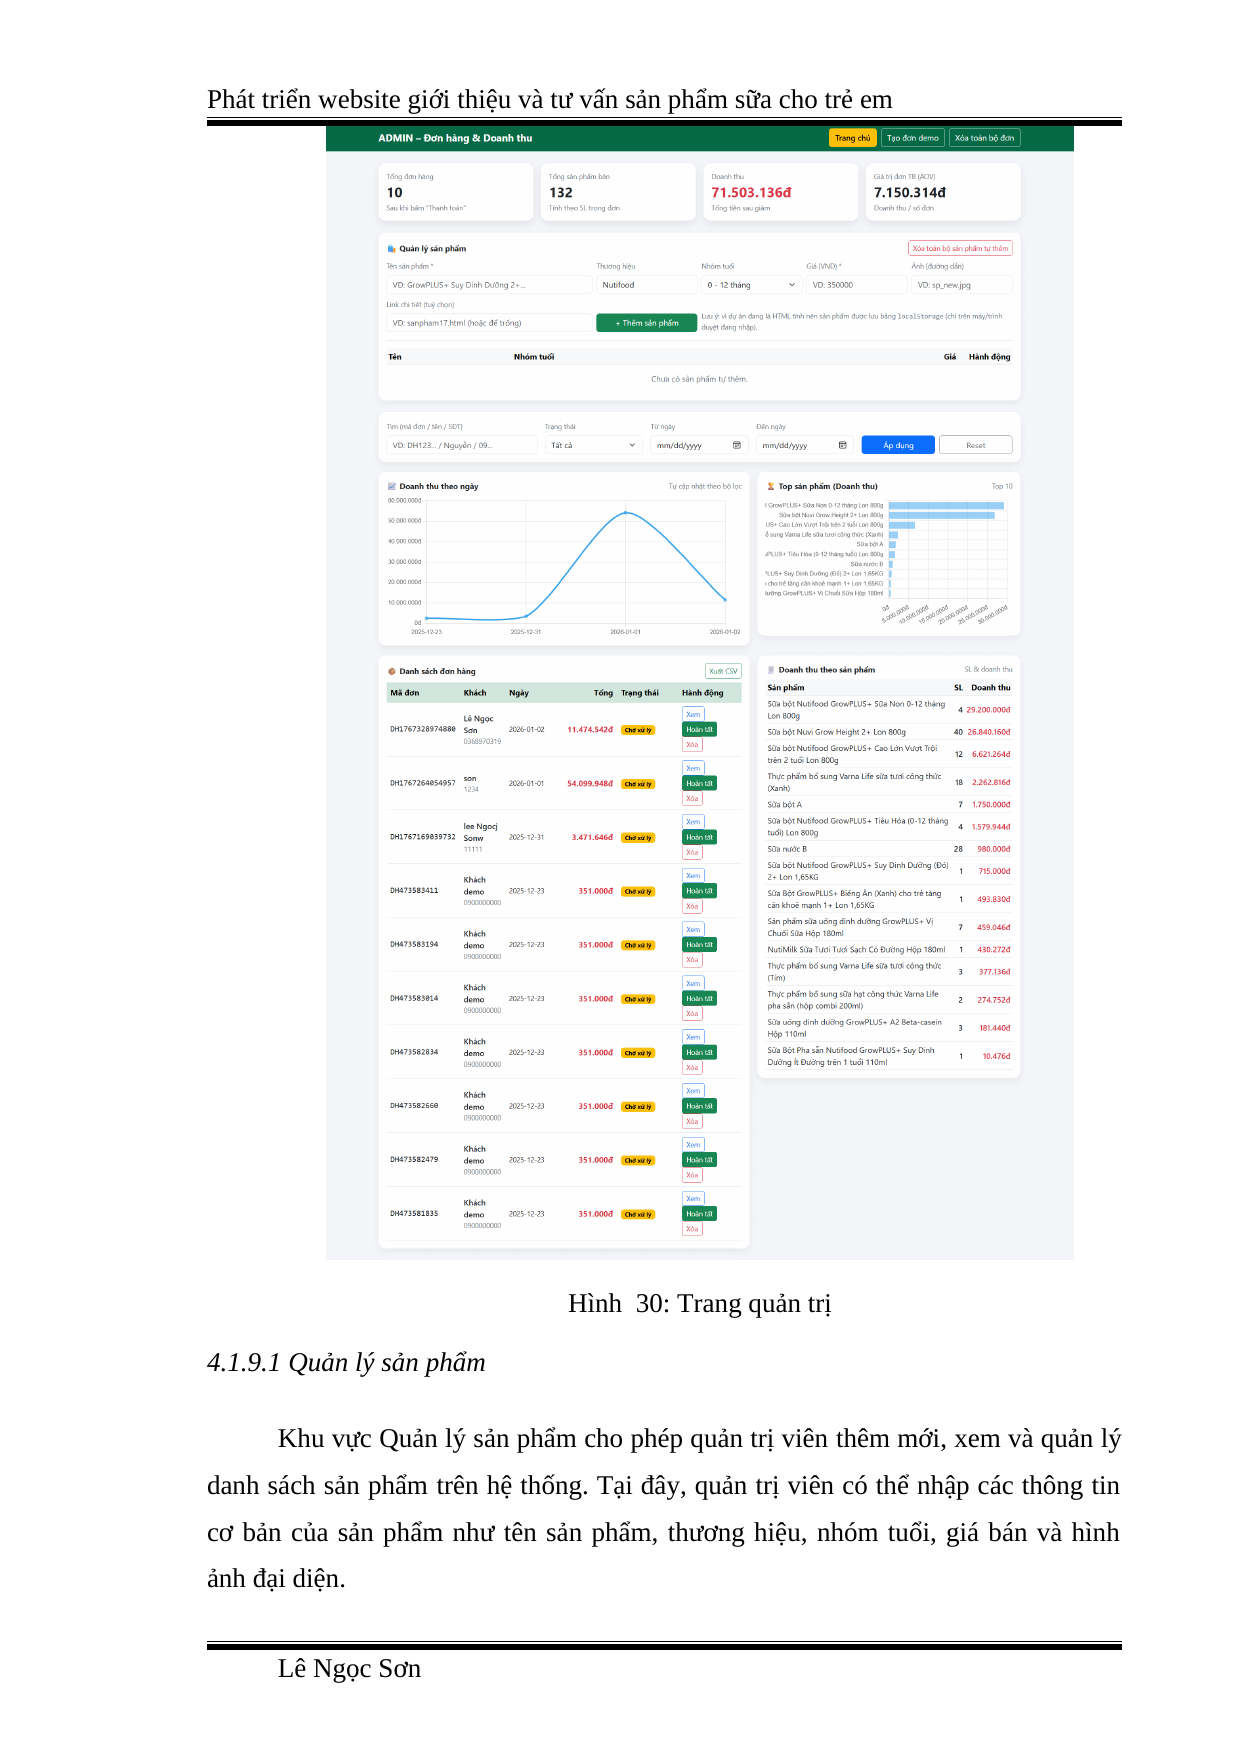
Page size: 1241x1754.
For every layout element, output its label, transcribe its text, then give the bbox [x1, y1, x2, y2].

text Hình 30: Trang quản trị [207, 1287, 1122, 1318]
subtitle 4.1.9.1 Quản lý sản phẩm [207, 1346, 1122, 1378]
picture [326, 126, 1074, 1260]
text Khu vực Quản lý sản phẩm cho phép quản trị viên thêm mới, xem và quản lý danh sách sản phẩm trên hệ thống. Tại đây, quản trị viên có thể nhập các thông tin cơ bản của sản phẩm như tên sản phẩm, thương hiệu, nhóm tuổi, giá bán và hình ảnh đại diện. [207, 1422, 1122, 1593]
